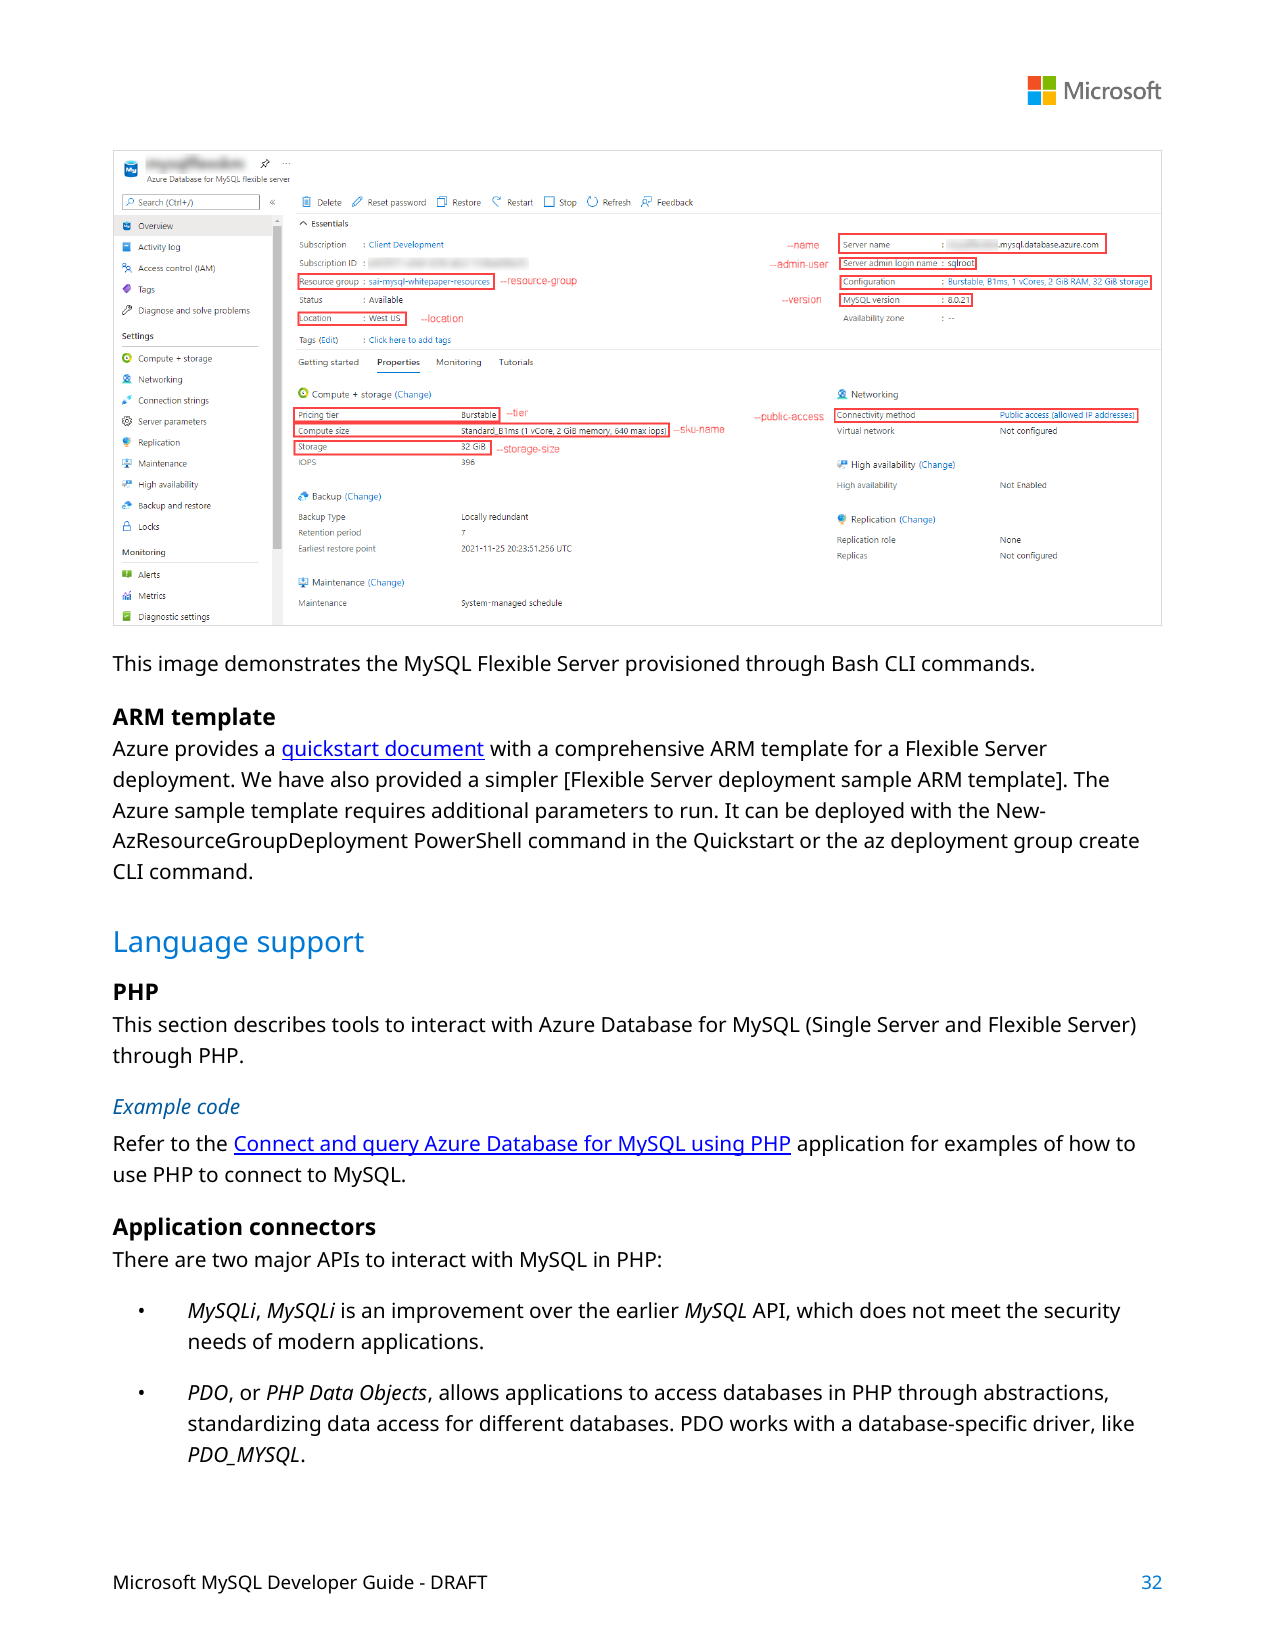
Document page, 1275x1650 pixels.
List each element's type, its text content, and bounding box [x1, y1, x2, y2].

list MySQLi, MySQLi is an improvement over the earlier MySQL API, which does not meet the security needs of modern applications. [137, 1296, 1162, 1355]
text This image demonstrates the MySQL Flexible Server provisioned through Bash CLI commands. [112, 649, 1162, 678]
picture [114, 151, 1161, 625]
text This section describes tools to interact with Azure Database for MySQL (Single Server and Flexible Server) through PHP. [112, 1010, 1162, 1069]
list PDO, or PHP Data Objects, allows applications to access databases in PHP through abstractions, standardizing data access for different databases. PDO works with a database-specific driver, like PDO_MYSQL. [137, 1378, 1162, 1468]
subtitle Example code [112, 1092, 1162, 1121]
subtitle Language support [112, 921, 1162, 961]
text Azure provides a quickstart document with a comprehensive ARM template for a Flexible Server deployment. We have also provided a simpler [Flexible Server deployment sample ARM template]. The Azure sample template requires additional parameters to run. It can be deployed with the New-AzResourceGroupDeployment PowerShell command in the Quickstart or the az deployment group create CLI command. [112, 734, 1162, 886]
text Refer to the Connect and query Azure Database for MySQL using PHP application for examples of how to use PHP to connect to MySQL. [112, 1129, 1162, 1188]
subtitle ARM template [112, 701, 1162, 732]
subtitle Application connectors [112, 1211, 1162, 1242]
text There are two major APIs to interact with MySQL in PHP: [112, 1245, 1162, 1273]
subtitle PHP [112, 976, 1162, 1008]
picture [1026, 75, 1163, 107]
